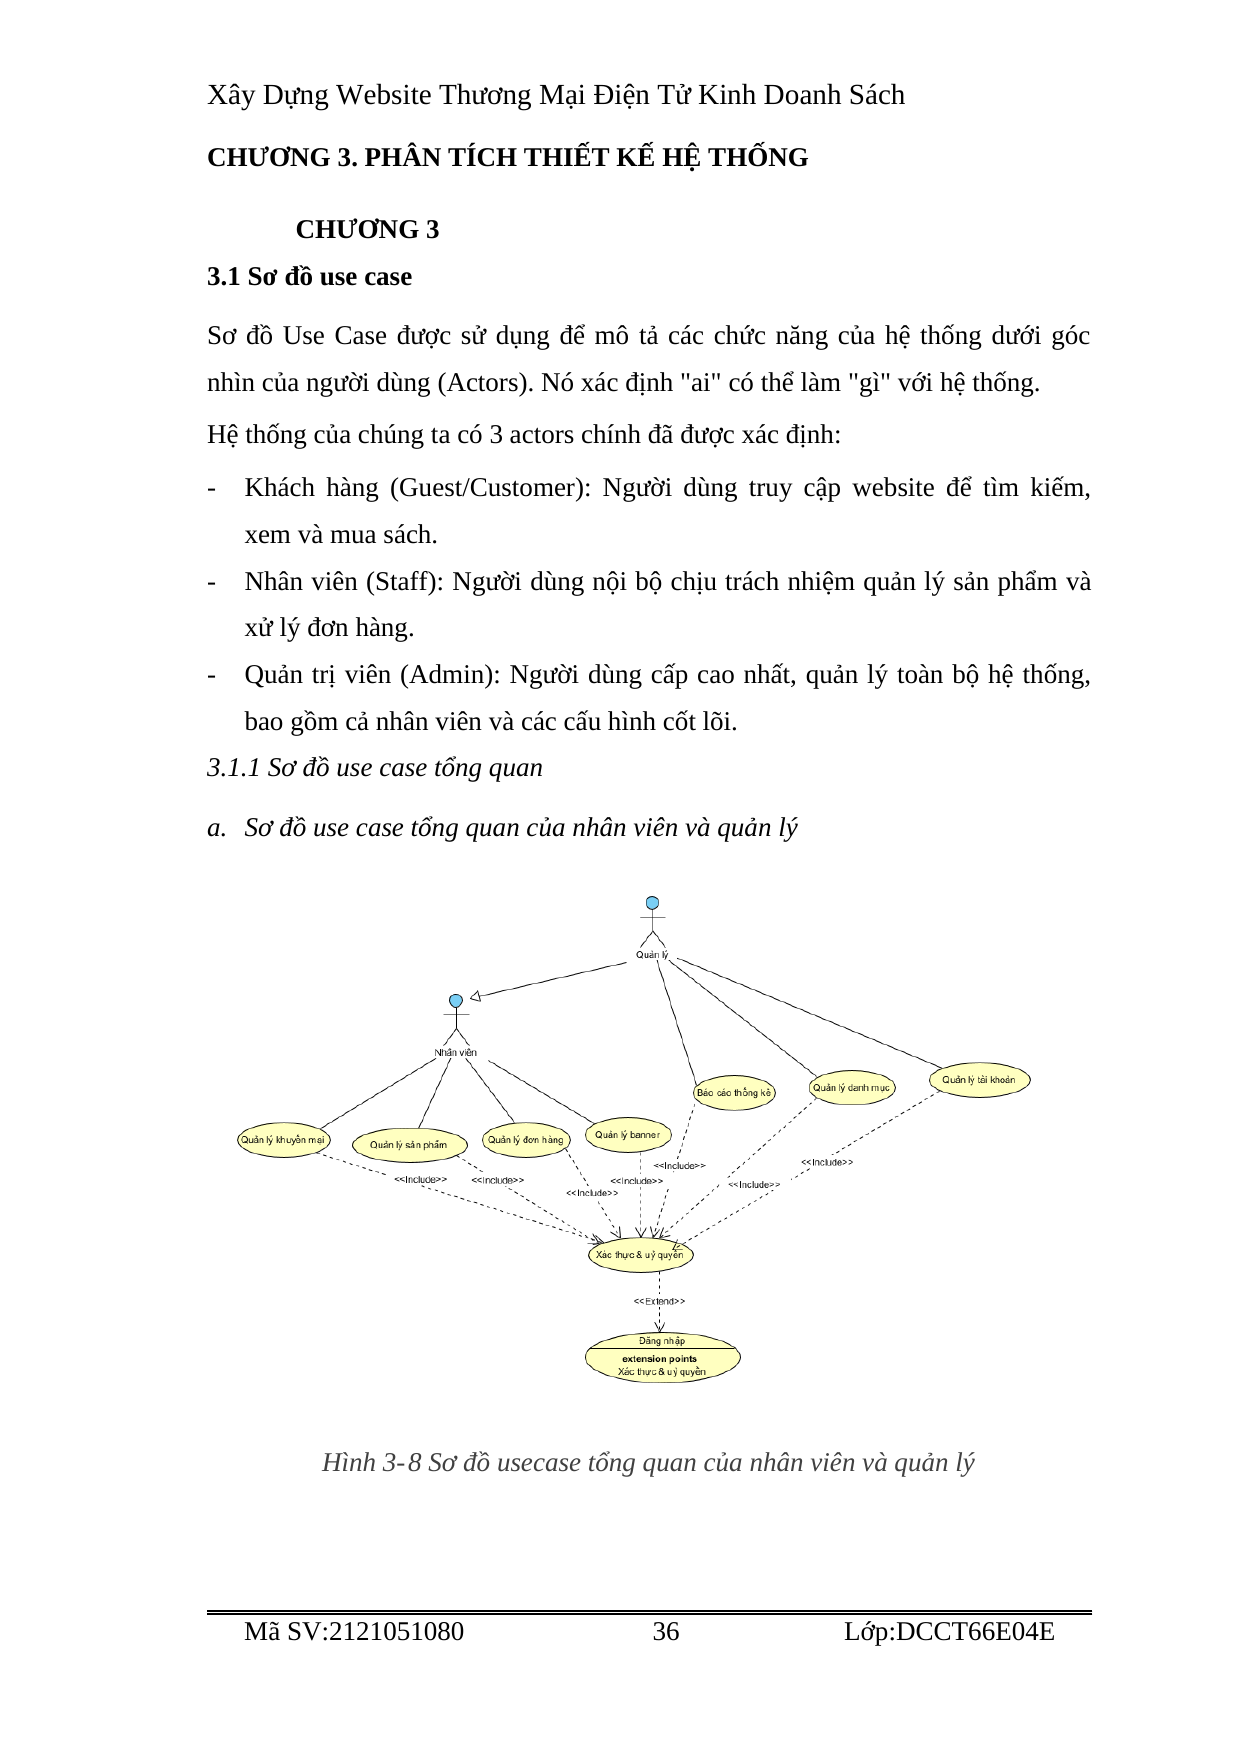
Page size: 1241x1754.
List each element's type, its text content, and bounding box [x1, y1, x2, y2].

list Sơ đồ use case tổng quan của nhân viên và quản lý [207, 811, 1092, 842]
list Nhân viên (Staff): Người dùng nội bộ chịu trách nhiệm quản lý sản phẩm và xử lý đơn hàng. [207, 565, 1092, 643]
list Khách hàng (Guest/Customer): Người dùng truy cập website để tìm kiếm, xem và mua sách. [207, 471, 1092, 549]
list Quản trị viên (Admin): Người dùng cấp cao nhất, quản lý toàn bộ hệ thống, bao gồm cả nhân viên và các cấu hình cốt lõi. [207, 658, 1092, 736]
subtitle Sơ đồ use case tổng quan [207, 751, 1092, 783]
subtitle Sơ đồ use case [207, 260, 1092, 291]
picture [206, 863, 1093, 1425]
subtitle . PHÂN TÍCH THIẾT KẾ HỆ THỐNG [207, 141, 1092, 173]
text Hệ thống của chúng ta có 3 actors chính đã được xác định: [207, 418, 1092, 450]
text Sơ đồ Use Case được sử dụng để mô tả các chức năng của hệ thống dưới góc nhìn của người dùng (Actors). Nó xác định "ai" có thể làm "gì" với hệ thống. [207, 319, 1092, 397]
